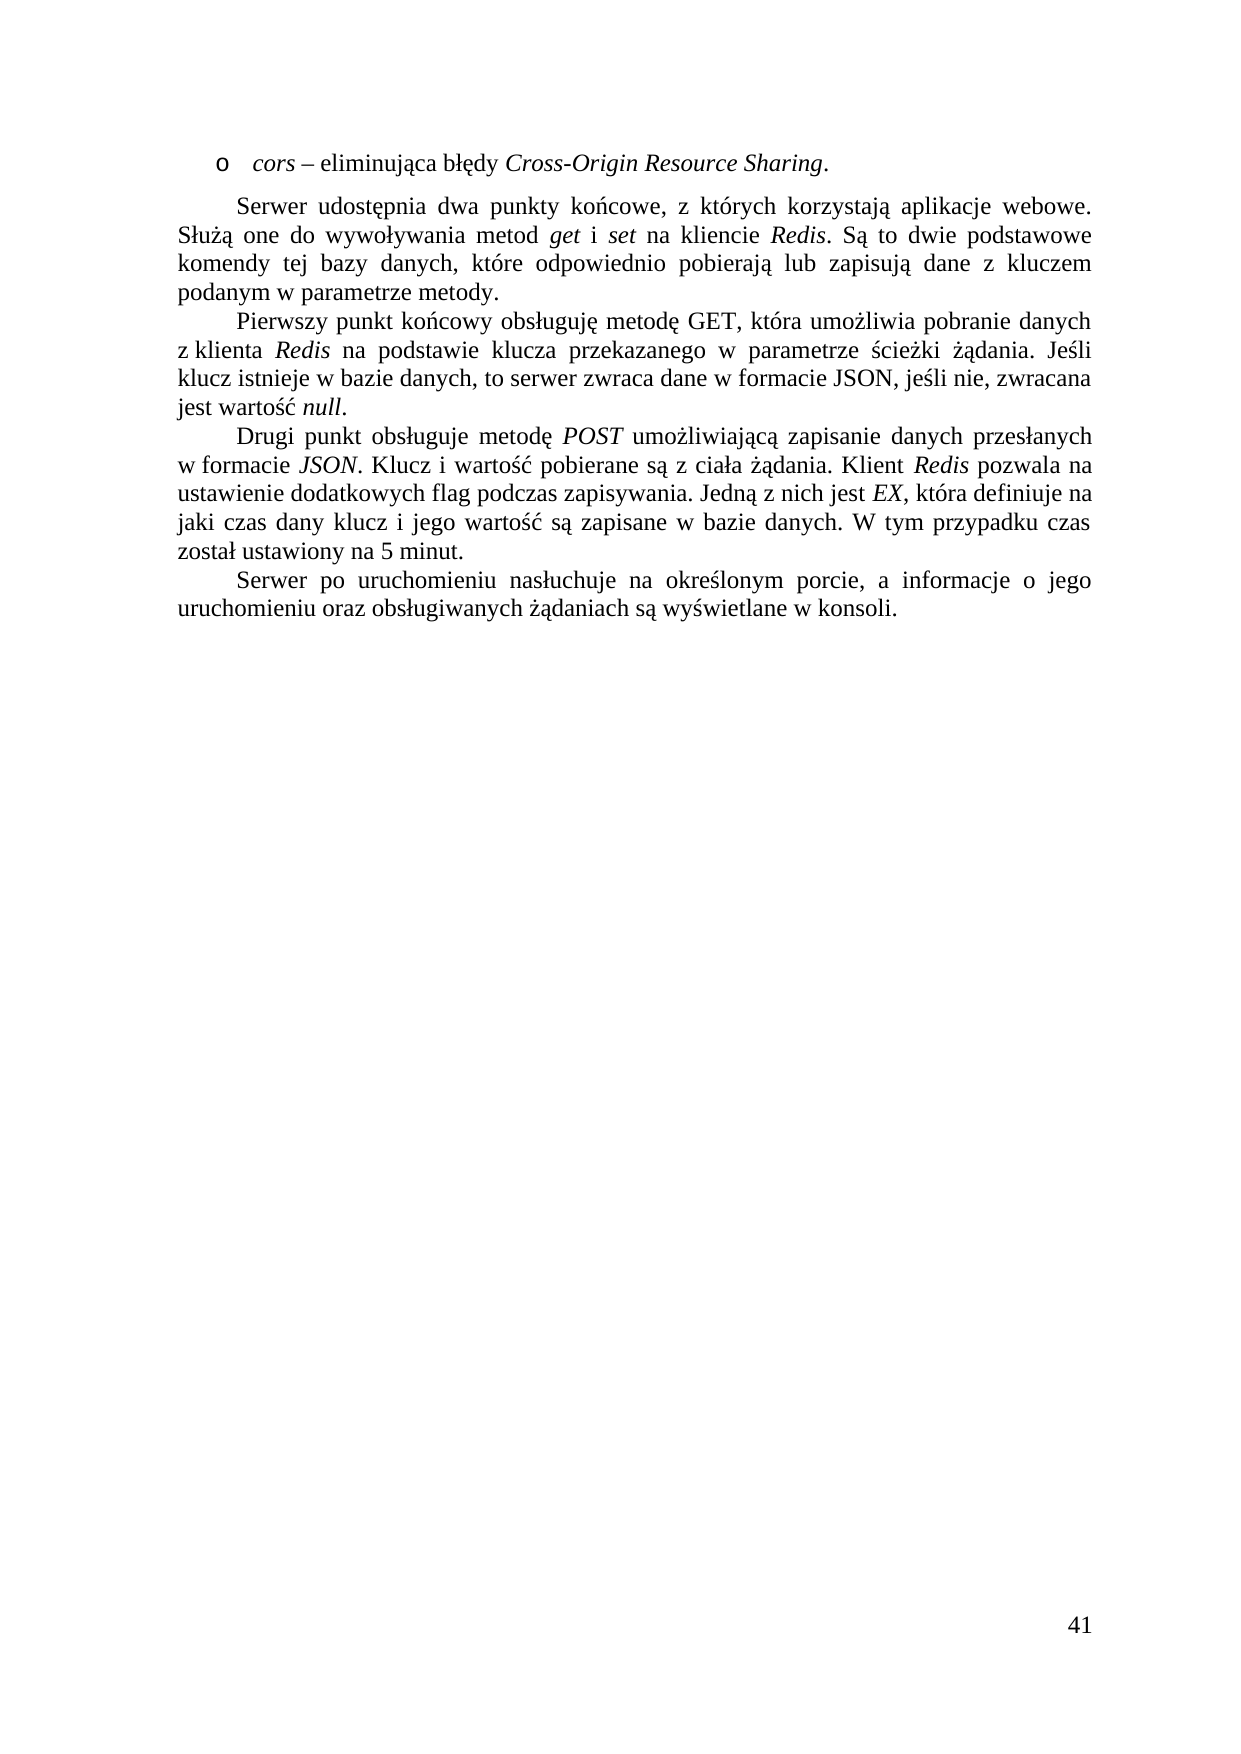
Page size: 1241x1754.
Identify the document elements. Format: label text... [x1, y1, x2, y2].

text Pierwszy punkt końcowy obsługuję metodę GET, która umożliwia pobranie danych z klienta Redis na podstawie klucza przekazanego w parametrze ścieżki żądania. Jeśli klucz istnieje w bazie danych, to serwer zwraca dane w formacie JSON, jeśli nie, zwracana jest wartość null. [177, 306, 1092, 421]
text Drugi punkt obsługuje metodę POST umożliwiającą zapisanie danych przesłanych w formacie JSON. Klucz i wartość pobierane są z ciała żądania. Klient Redis pozwala na ustawienie dodatkowych flag podczas zapisywania. Jedną z nich jest EX, która definiuje na jaki czas dany klucz i jego wartość są zapisane w bazie danych. W tym przypadku czas został ustawiony na 5 minut. [177, 421, 1092, 565]
text Serwer udostępnia dwa punkty końcowe, z których korzystają aplikacje webowe. Służą one do wywoływania metod get i set na kliencie Redis. Są to dwie podstawowe komendy tej bazy danych, które odpowiednio pobierają lub zapisują dane z kluczem podanym w parametrze metody. [177, 191, 1092, 306]
list cors – eliminująca błędy Cross-Origin Resource Sharing. [215, 148, 1092, 178]
text Serwer po uruchomieniu nasłuchuje na określonym porcie, a informacje o jego uruchomieniu oraz obsługiwanych żądaniach są wyświetlane w konsoli. [177, 565, 1092, 622]
